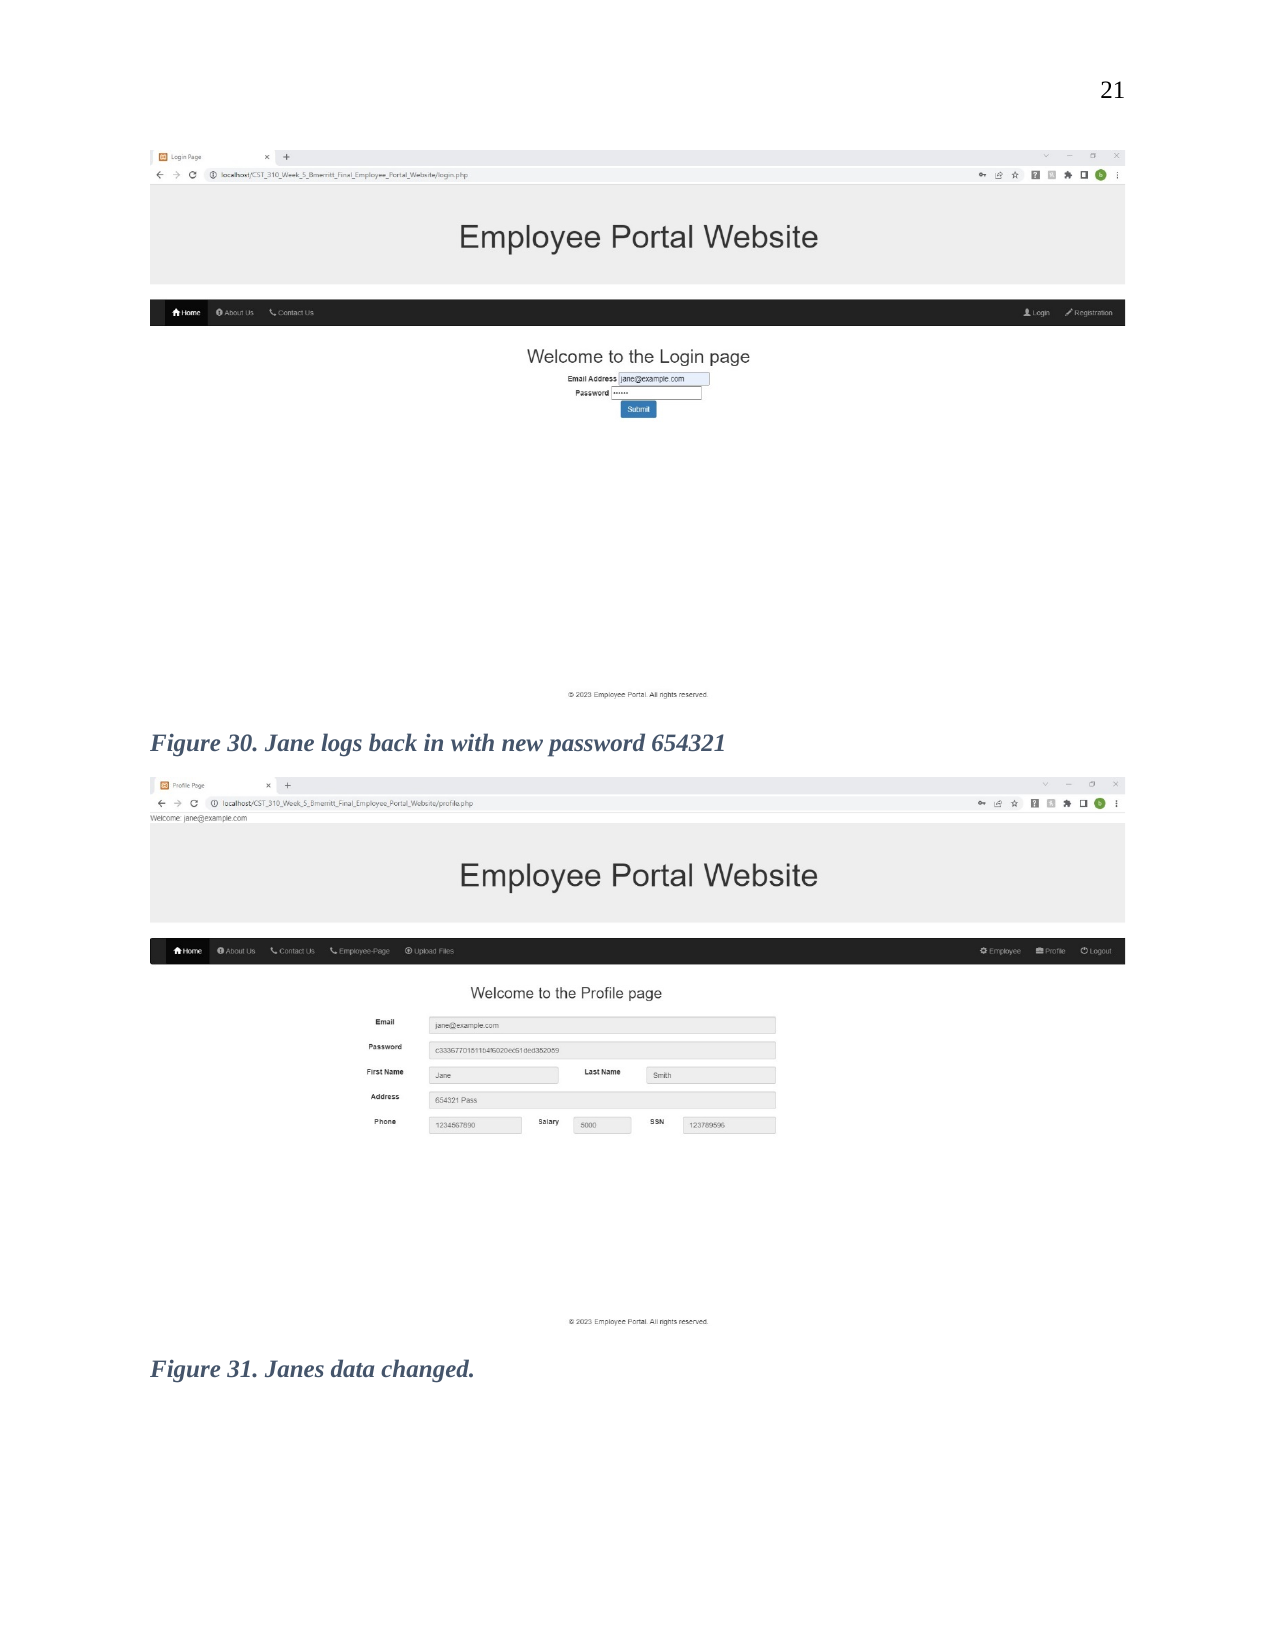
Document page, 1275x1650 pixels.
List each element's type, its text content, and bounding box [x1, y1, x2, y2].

picture [150, 150, 1125, 699]
picture [150, 777, 1125, 1326]
